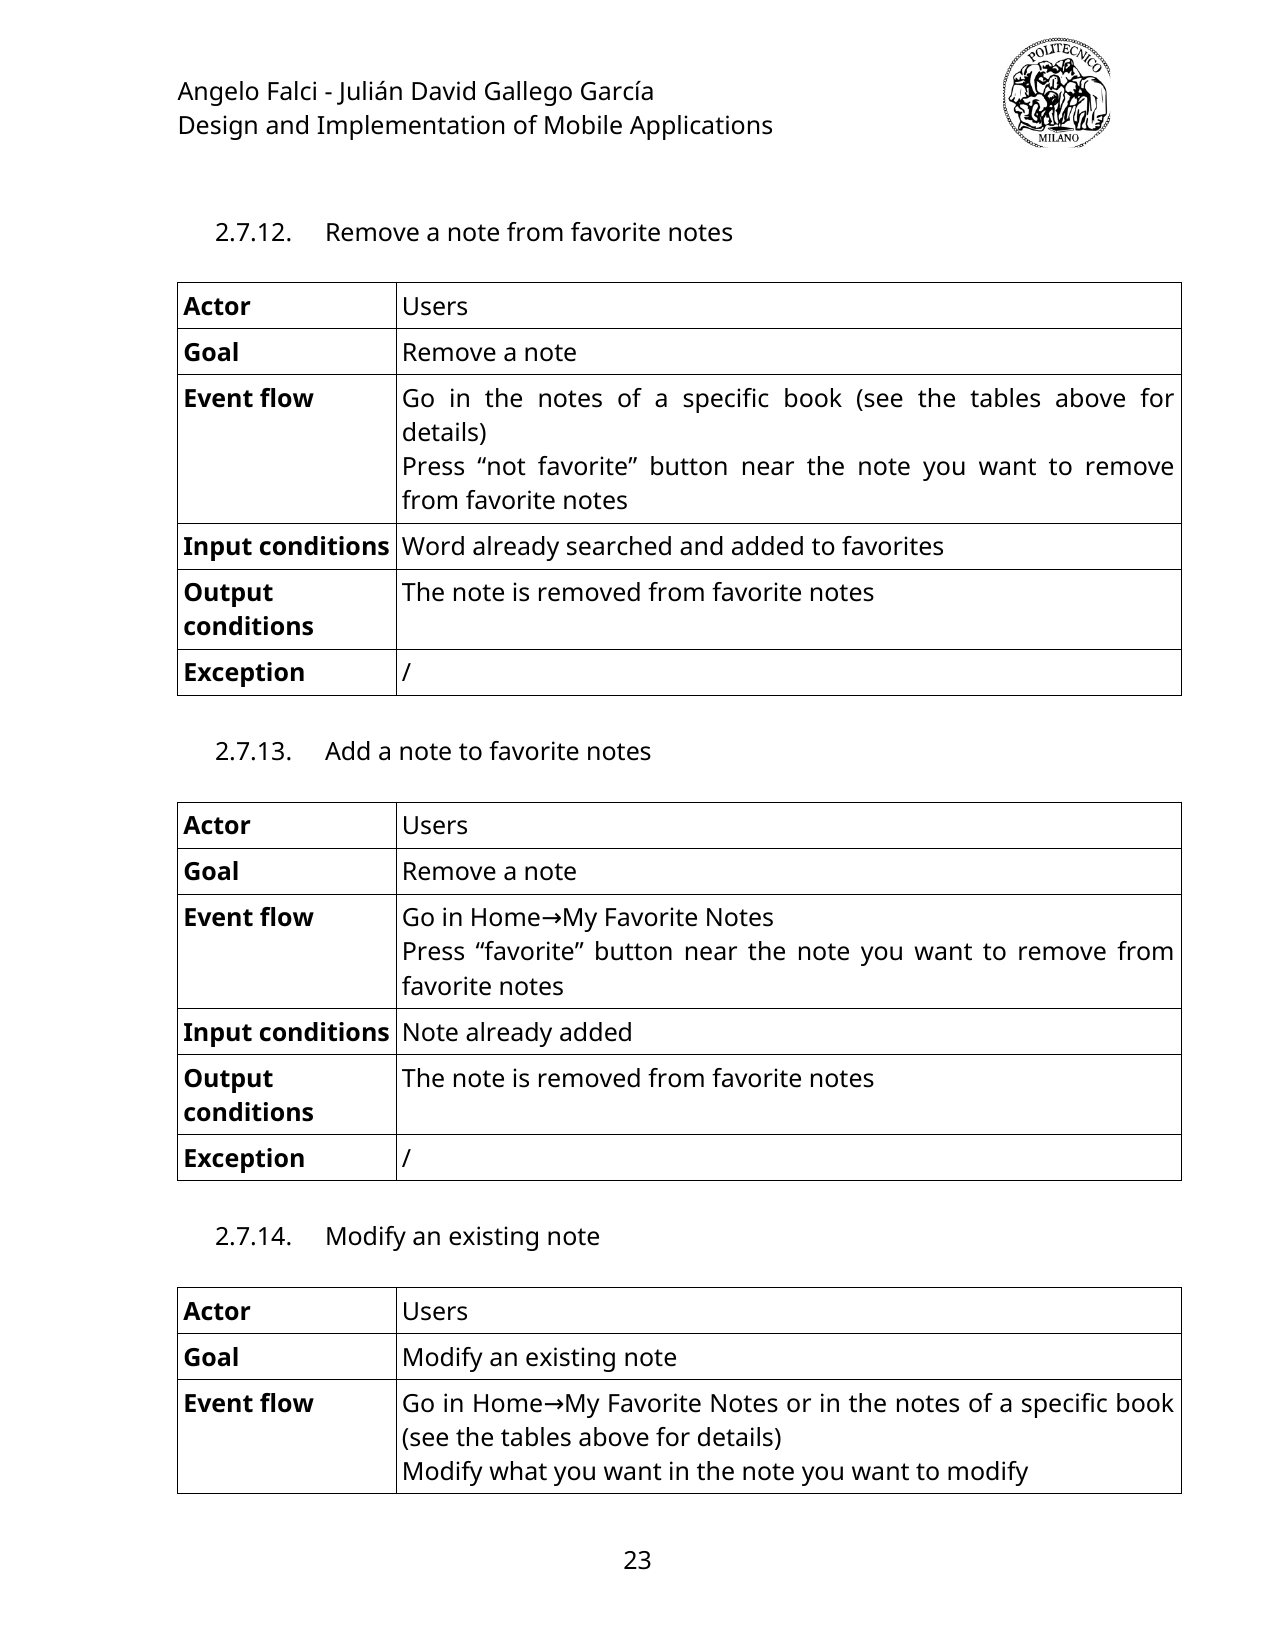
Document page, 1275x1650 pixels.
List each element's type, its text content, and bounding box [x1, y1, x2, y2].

table_cell Go in Home→My Favorite Notes Press “favorite” button near the note you want to remove from favorite notes [397, 895, 1181, 1008]
table_cell Exception [178, 650, 396, 695]
picture [1001, 37, 1110, 146]
table_cell Note already added [397, 1009, 1181, 1054]
table_cell Goal [178, 1334, 396, 1379]
table_cell Input conditions [178, 1009, 396, 1054]
table_header Actor [178, 1288, 396, 1333]
table_header Actor [178, 803, 396, 848]
table_cell Exception [178, 1135, 396, 1180]
table_cell The note is removed from favorite notes [397, 570, 1181, 649]
table_header Users [397, 283, 1181, 328]
table_cell The note is removed from favorite notes [397, 1055, 1181, 1134]
table_cell Remove a note [397, 849, 1181, 894]
table_cell Event flow [178, 375, 396, 523]
table_cell / [397, 1135, 1181, 1180]
table_cell / [397, 650, 1181, 695]
subtitle Remove a note from favorite notes [215, 214, 1098, 248]
subtitle Modify an existing note [215, 1219, 1098, 1253]
table_cell Word already searched and added to favorites [397, 524, 1181, 569]
table_cell Go in the notes of a specific book (see the tables above for details) Press “not favorite” button near the note you want to remove from favorite notes [397, 375, 1181, 523]
table_cell Event flow [178, 895, 396, 1008]
table_header Actor [178, 283, 396, 328]
table_cell Output conditions [178, 1055, 396, 1134]
subtitle Add a note to favorite notes [215, 733, 1098, 768]
table_header Users [397, 1288, 1181, 1333]
table_header Users [397, 803, 1181, 848]
table_cell Input conditions [178, 524, 396, 569]
table_cell Remove a note [397, 329, 1181, 374]
table_cell Goal [178, 329, 396, 374]
table_cell Output conditions [178, 570, 396, 649]
table_cell Modify an existing note [397, 1334, 1181, 1379]
table_cell Event flow [178, 1380, 396, 1493]
table_cell Goal [178, 849, 396, 894]
